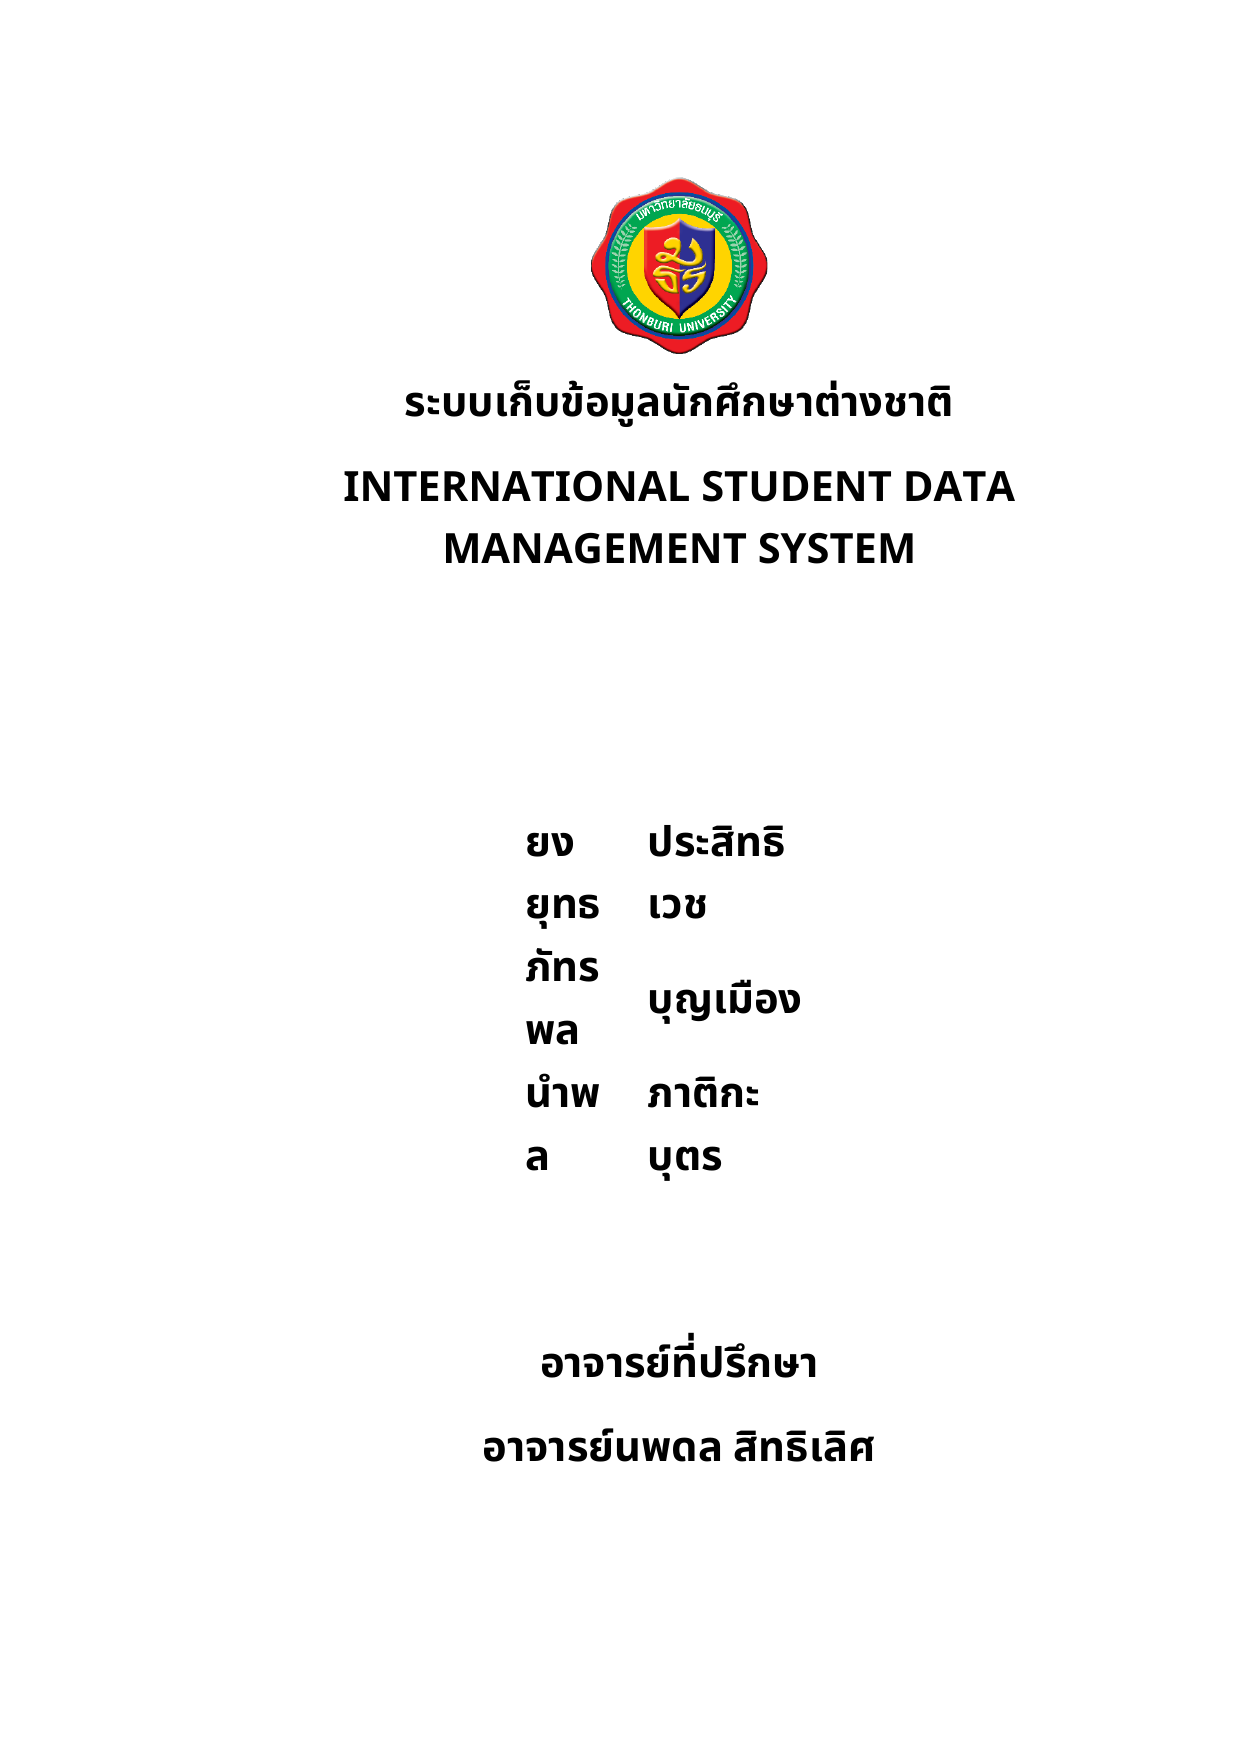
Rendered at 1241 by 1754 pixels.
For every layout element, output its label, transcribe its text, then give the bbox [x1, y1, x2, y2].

table_header ประสิทธิเวช [636, 812, 816, 938]
table_cell นำพล [514, 1064, 636, 1189]
text อาจารย์ที่ปรึกษา [236, 1333, 1122, 1396]
table_cell ภาติกะบุตร [636, 1064, 816, 1189]
table_cell บุญเมือง [636, 938, 816, 1063]
text ระบบเก็บข้อมูลนักศึกษาต่างชาติ [236, 373, 1122, 436]
table_cell ภัทรพล [514, 938, 636, 1063]
text INTERNATIONAL STUDENT DATA MANAGEMENT SYSTEM [236, 457, 1122, 575]
text อาจารย์นพดล สิทธิเลิศ [236, 1417, 1122, 1480]
picture [591, 177, 768, 354]
table_header ยงยุทธ [514, 812, 636, 938]
